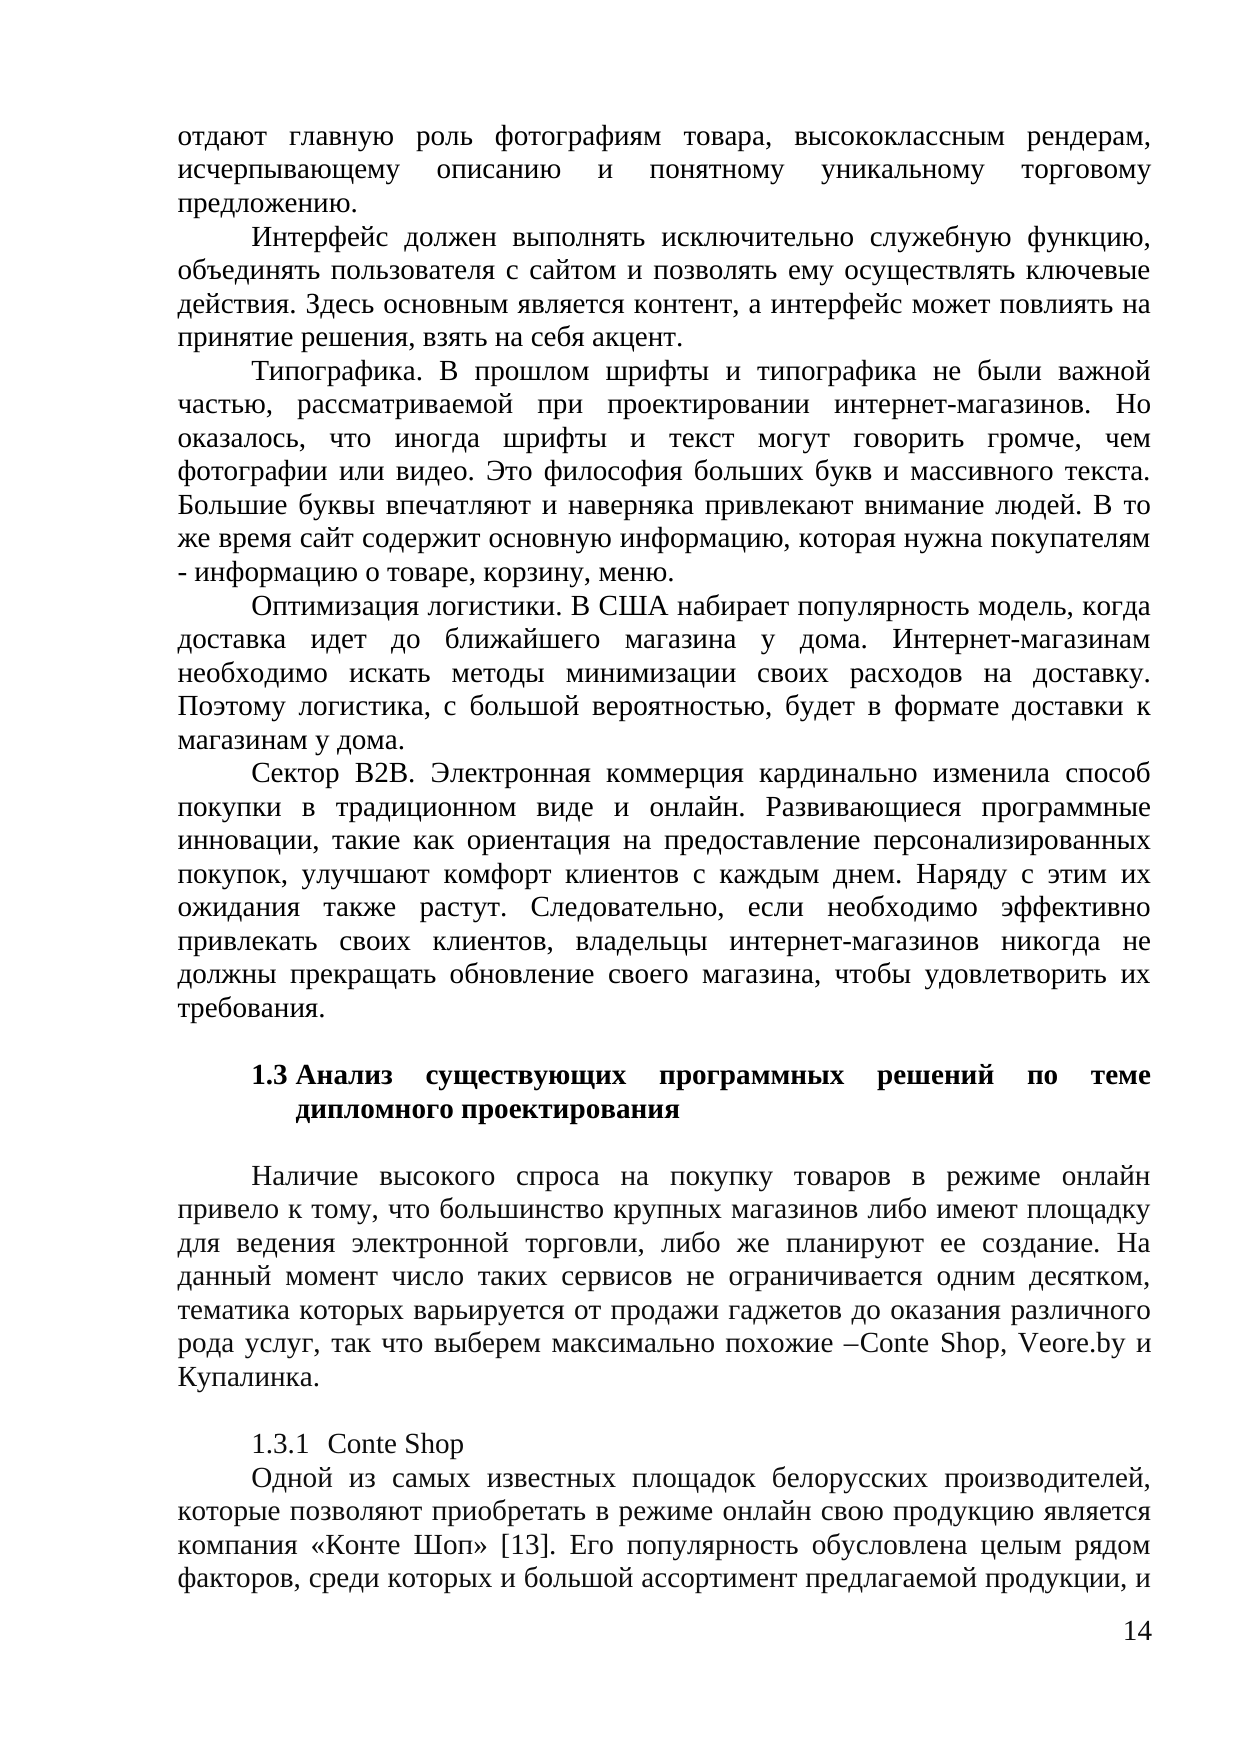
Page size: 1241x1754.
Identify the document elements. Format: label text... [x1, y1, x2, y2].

text Оптимизация логистики. В США набирает популярность модель, когда доставка идет до ближайшего магазина у дома. Интернет-магазинам необходимо искать методы минимизации своих расходов на доставку. Поэтому логистика, с большой вероятностью, будет в формате доставки к магазинам у дома. [177, 588, 1152, 755]
text Сектор B2B. Электронная коммерция кардинально изменила способ покупки в традиционном виде и онлайн. Развивающиеся программные инновации, такие как ориентация на предоставление персонализированных покупок, улучшают комфорт клиентов с каждым днем. Наряду с этим их ожидания также растут. Следовательно, если необходимо эффективно привлекать своих клиентов, владельцы интернет-магазинов никогда не должны прекращать обновление своего магазина, чтобы удовлетворить их требования. [177, 755, 1152, 1024]
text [177, 1460, 1152, 1594]
subtitle Анализ существующих программных решений по теме дипломного проектирования [251, 1057, 1152, 1124]
text Типографика. В прошлом шрифты и типографика не были важной частью, рассматриваемой при проектировании интернет-магазинов. Но оказалось, что иногда шрифты и текст могут говорить громче, чем фотографии или видео. Это философия больших букв и массивного текста. Большие буквы впечатляют и наверняка привлекают внимание людей. В то же время сайт содержит основную информацию, которая нужна покупателям - информацию о товаре, корзину, меню. [177, 353, 1152, 588]
text Интерфейс должен выполнять исключительно служебную функцию, объединять пользователя с сайтом и позволять ему осуществлять ключевые действия. Здесь основным является контент, а интерфейс может повлиять на принятие решения, взять на себя акцент. [177, 219, 1152, 353]
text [177, 118, 1152, 219]
text Наличие высокого спроса на покупку товаров в режиме онлайн привело к тому, что большинство крупных магазинов либо имеют площадку для ведения электронной торговли, либо же планируют ее создание. На данный момент число таких сервисов не ограничивается одним десятком, тематика которых варьируется от продажи гаджетов до оказания различного рода услуг, так что выберем максимально похожие –Conte Shop, Veore.by и Купалинка. [177, 1158, 1152, 1393]
list Conte Shop [177, 1426, 1152, 1460]
